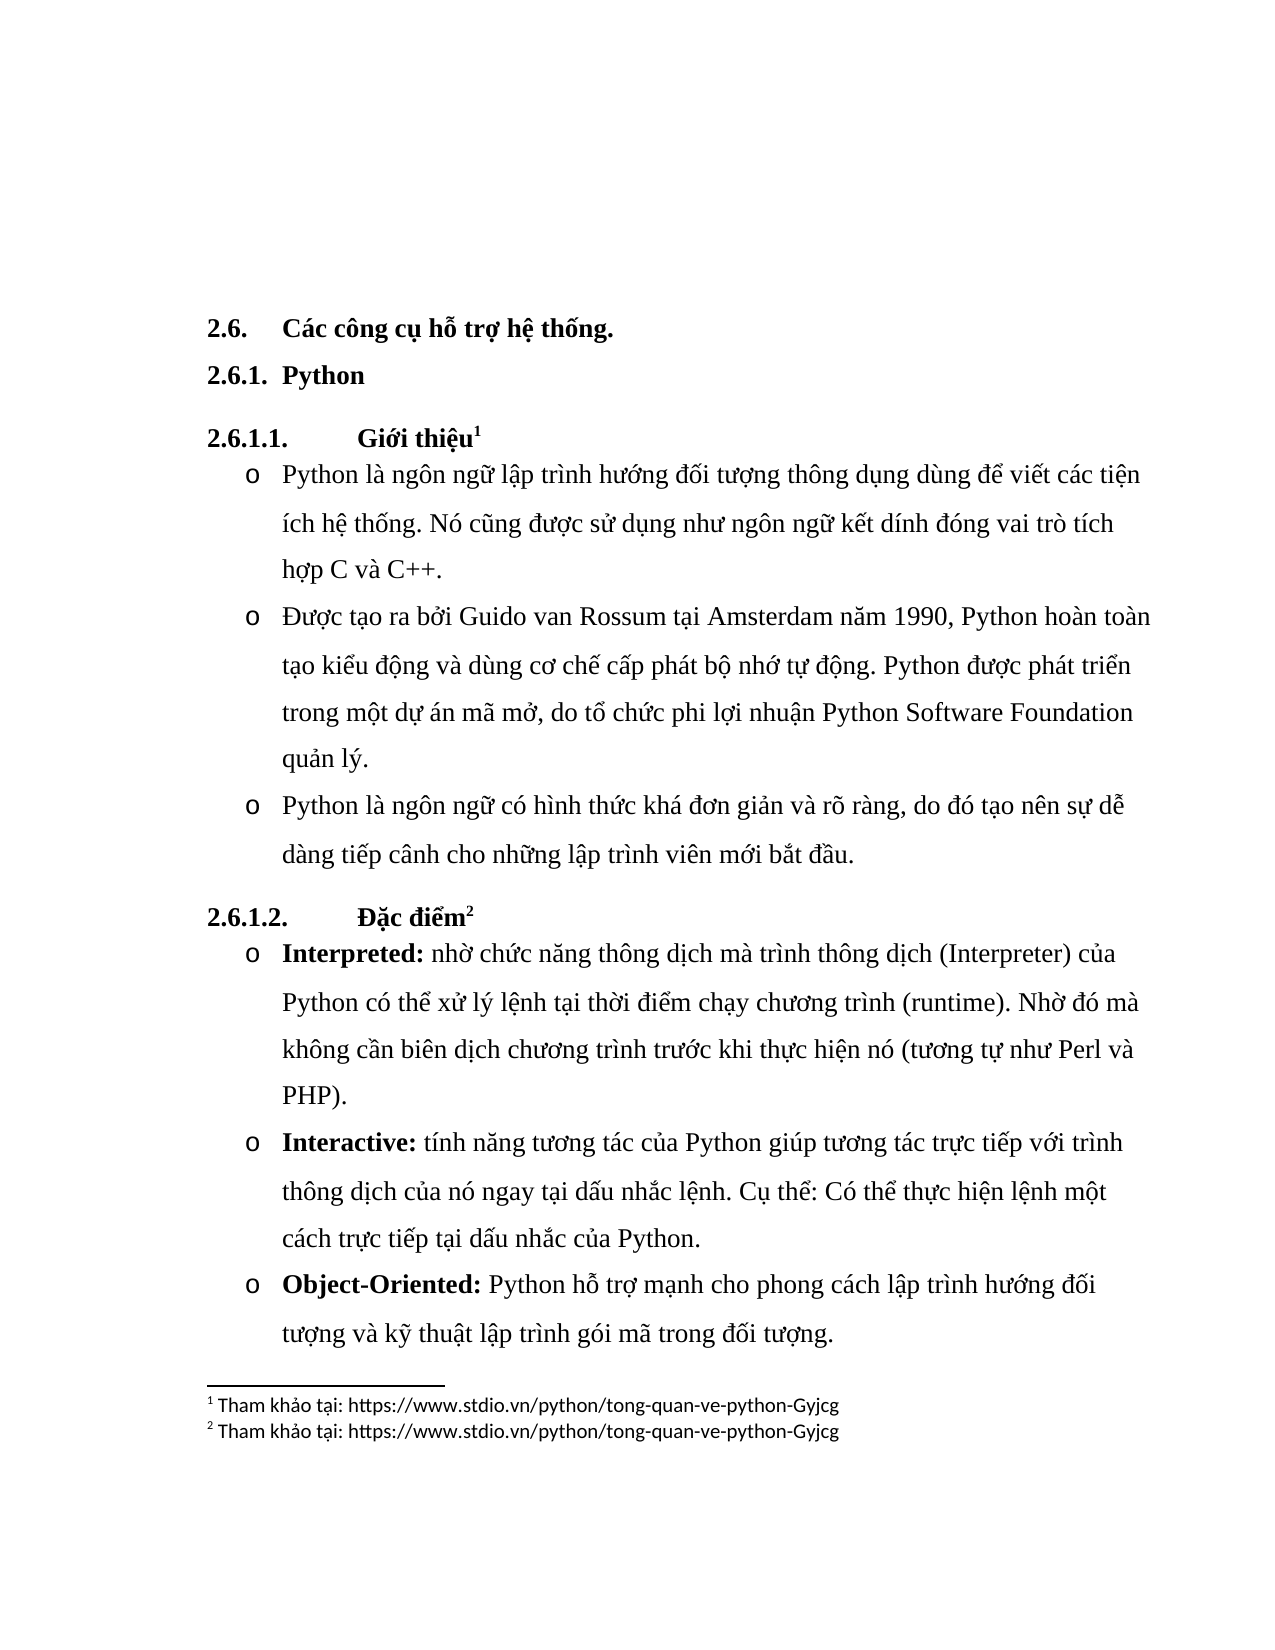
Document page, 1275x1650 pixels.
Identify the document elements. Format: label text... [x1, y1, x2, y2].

list Interactive: tính năng tương tác của Python giúp tương tác trực tiếp với trình thông dịch của nó ngay tại dấu nhắc lệnh. Cụ thể: Có thể thực hiện lệnh một cách trực tiếp tại dấu nhắc của Python. [244, 1126, 1157, 1253]
list Python là ngôn ngữ lập trình hướng đối tượng thông dụng dùng để viết các tiện ích hệ thống. Nó cũng được sử dụng như ngôn ngữ kết dính đóng vai trò tích hợp C và C++. [244, 458, 1157, 585]
subtitle 2.6.1.2. Đặc điểm [207, 901, 1157, 933]
list Được tạo ra bởi Guido van Rossum tại Amsterdam năm 1990, Python hoàn toàn tạo kiểu động và dùng cơ chế cấp phát bộ nhớ tự động. Python được phát triển trong một dự án mã mở, do tổ chức phi lợi nhuận Python Software Foundation quản lý. [244, 600, 1157, 774]
list Object-Oriented: Python hỗ trợ mạnh cho phong cách lập trình hướng đối tượng và kỹ thuật lập trình gói mã trong đối tượng. [244, 1268, 1157, 1348]
list Các công cụ hỗ trợ hệ thống. [207, 312, 1157, 343]
list Python là ngôn ngữ có hình thức khá đơn giản và rõ ràng, do đó tạo nên sự dễ dàng tiếp cânh cho những lập trình viên mới bắt đầu. [244, 789, 1157, 869]
list Python [207, 359, 1157, 390]
subtitle 2.6.1.1. Giới thiệu [207, 422, 1157, 453]
list Interpreted: nhờ chức năng thông dịch mà trình thông dịch (Interpreter) của Python có thể xử lý lệnh tại thời điểm chạy chương trình (runtime). Nhờ đó mà không cần biên dịch chương trình trước khi thực hiện nó (tương tự như Perl và PHP). [244, 937, 1157, 1111]
